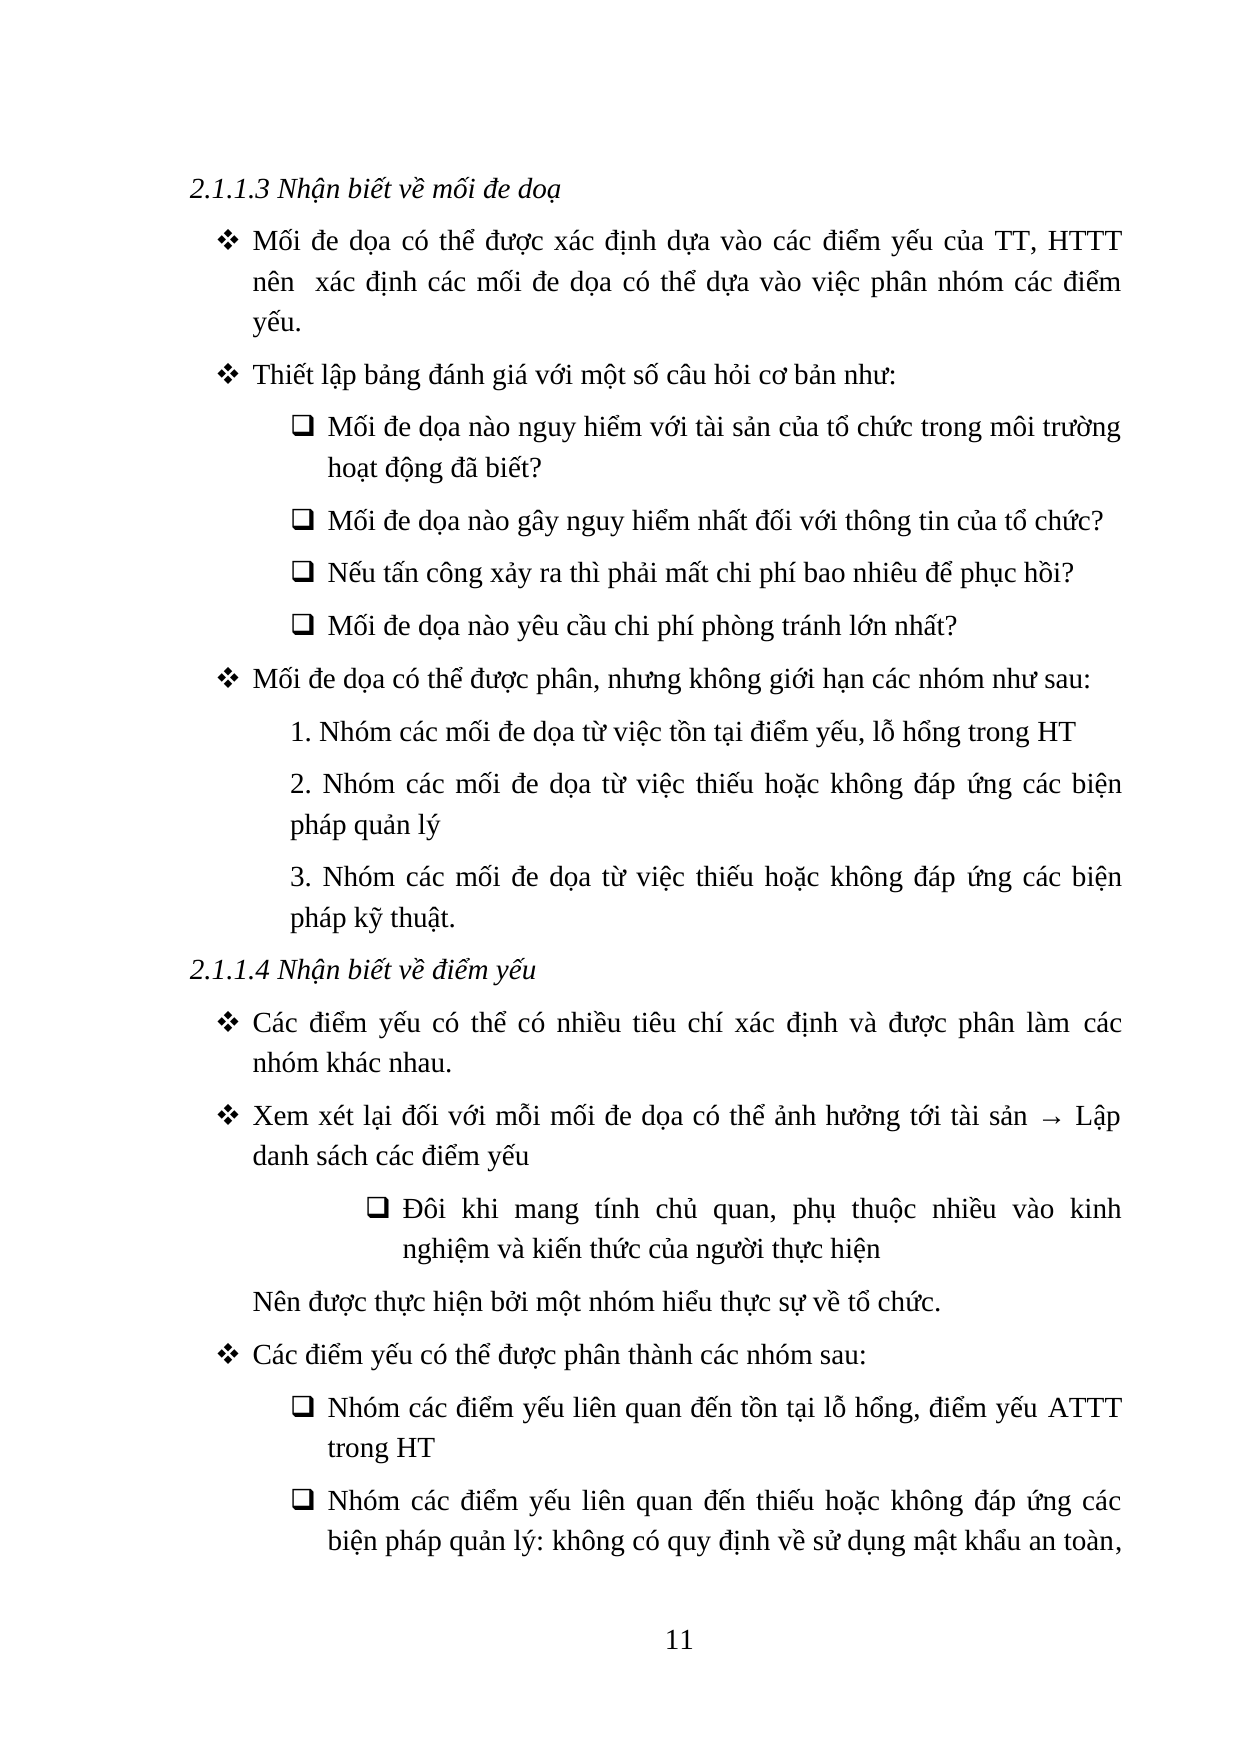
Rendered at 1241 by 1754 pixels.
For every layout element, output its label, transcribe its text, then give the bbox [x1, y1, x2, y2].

list Mối đe dọa có thể được phân, nhưng không giới hạn các nhóm như sau: [215, 661, 1122, 695]
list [290, 1483, 1122, 1557]
list Nếu tấn công xảy ra thì phải mất chi phí bao nhiêu để phục hồi? [290, 555, 1122, 589]
list Mối đe dọa có thể được xác định dựa vào các điểm yếu của TT, HTTT nên xác định các mối đe dọa có thể dựa vào việc phân nhóm các điểm yếu. [215, 223, 1122, 338]
text Nên được thực hiện bởi một nhóm hiểu thực sự về tổ chức. [177, 1284, 1122, 1318]
text 2. Nhóm các mối đe dọa từ việc thiếu hoặc không đáp ứng các biện pháp quản lý [290, 767, 1122, 840]
list Thiết lập bảng đánh giá với một số câu hỏi cơ bản như: [215, 357, 1122, 390]
list Đôi khi mang tính chủ quan, phụ thuộc nhiều vào kinh nghiệm và kiến thức của người thực hiện [365, 1191, 1122, 1265]
list Mối đe dọa nào gây nguy hiểm nhất đối với thông tin của tổ chức? [290, 503, 1122, 536]
list Mối đe dọa nào yêu cầu chi phí phòng tránh lớn nhất? [290, 608, 1122, 642]
list Nhóm các điểm yếu liên quan đến tồn tại lỗ hổng, điểm yếu ATTT trong HT [290, 1390, 1122, 1463]
subtitle Nhận biết về mối đe doạ [131, 171, 1122, 204]
text 1. Nhóm các mối đe dọa từ việc tồn tại điểm yếu, lỗ hổng trong HT [290, 714, 1122, 747]
list Xem xét lại đối với mỗi mối đe dọa có thể ảnh hưởng tới tài sản → Lập danh sách các điểm yếu [215, 1098, 1122, 1172]
text 3. Nhóm các mối đe dọa từ việc thiếu hoặc không đáp ứng các biện pháp kỹ thuật. [290, 859, 1122, 933]
list Mối đe dọa nào nguy hiểm với tài sản của tổ chức trong môi trường hoạt động đã biết? [290, 409, 1122, 483]
list Các điểm yếu có thể được phân thành các nhóm sau: [215, 1337, 1122, 1371]
subtitle Nhận biết về điểm yếu [131, 952, 1122, 986]
list Các điểm yếu có thể có nhiều tiêu chí xác định và được phân làm các nhóm khác nhau. [215, 1005, 1122, 1079]
